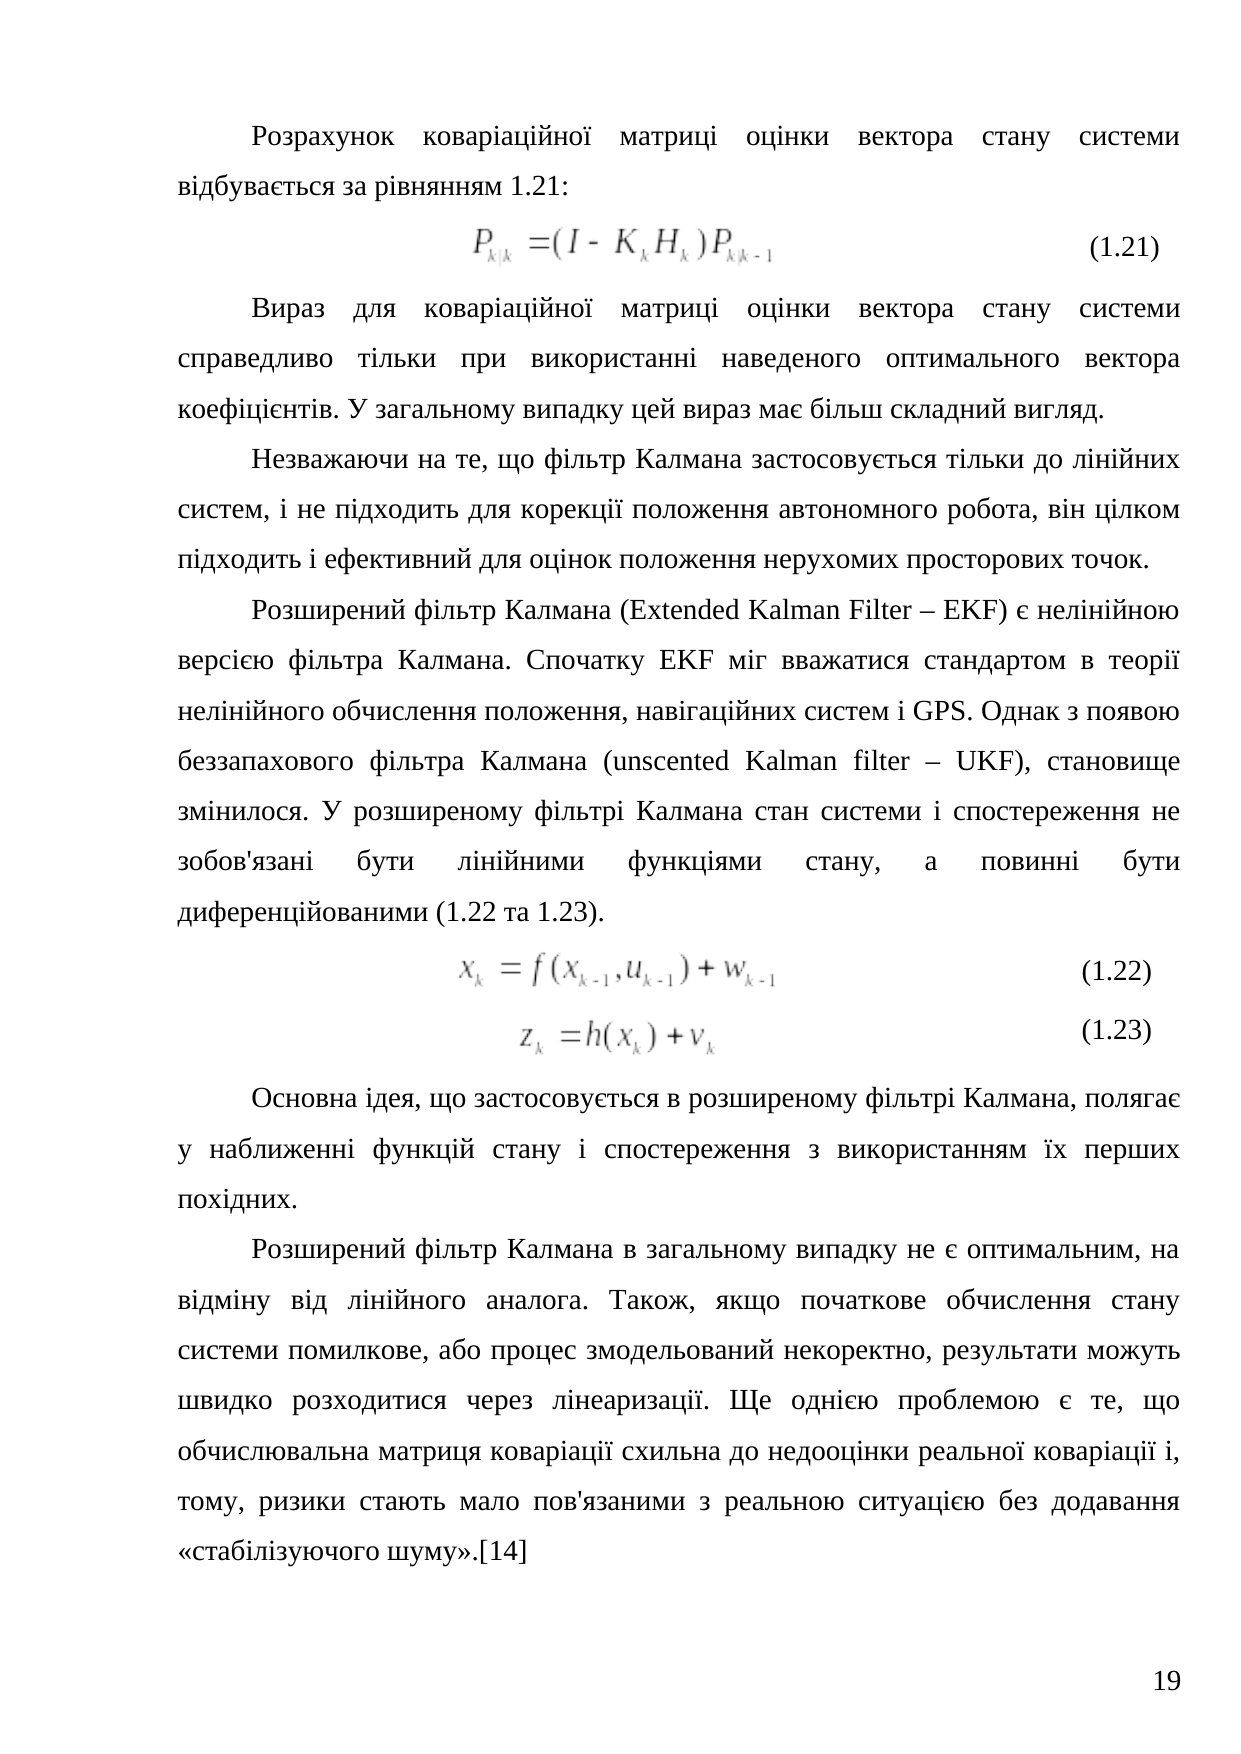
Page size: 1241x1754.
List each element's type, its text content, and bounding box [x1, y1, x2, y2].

text Вираз для коваріаційної матриці оцінки вектора стану системи справедливо тільки при використанні наведеного оптимального вектора коефіцієнтів. У загальному випадку цей вираз має більш складний вигляд. [177, 290, 1181, 424]
table_header (1.21) [1078, 219, 1171, 290]
table_cell [166, 1013, 1070, 1081]
table_header [166, 219, 1078, 290]
table_cell (1.23) [1070, 1013, 1163, 1081]
table_header (1.22) [1070, 944, 1163, 1012]
text Розширений фільтр Калмана (Extended Kalman Filter – EKF) є нелінійною версією фільтра Калмана. Спочатку EKF міг вважатися стандартом в теорії нелінійного обчислення положення, навігаційних систем і GPS. Однак з появою беззапахового фільтра Калмана (unscented Kalman filter – UKF), становище змінилося. У розширеному фільтрі Калмана стан системи і спостереження не зобов'язані бути лінійними функціями стану, а повинні бути диференційованими (1.22 та 1.23). [177, 592, 1181, 927]
table_header [166, 944, 1070, 1012]
text Розширений фільтр Калмана в загальному випадку не є оптимальним, на відміну від лінійного аналога. Також, якщо початкове обчислення стану системи помилкове, або процес змодельований некоректно, результати можуть швидко розходитися через лінеаризації. Ще однією проблемою є те, що обчислювальна матриця коваріації схильна до недооцінки реальної коваріації і, тому, ризики стають мало пов'язаними з реальною ситуацією без додавання «стабілізуючого шуму».[14] [177, 1232, 1181, 1567]
text Незважаючи на те, що фільтр Калмана застосовується тільки до лінійних систем, і не підходить для корекції положення автономного робота, він цілком підходить і ефективний для оцінок положення нерухомих просторових точок. [177, 441, 1181, 575]
text Розрахунок коваріаційної матриці оцінки вектора стану системи відбувається за рівнянням 1.21: [177, 118, 1181, 202]
text Основна ідея, що застосовується в розширеному фільтрі Калмана, полягає у наближенні функцій стану і спостереження з використанням їх перших похідних. [177, 1081, 1181, 1215]
